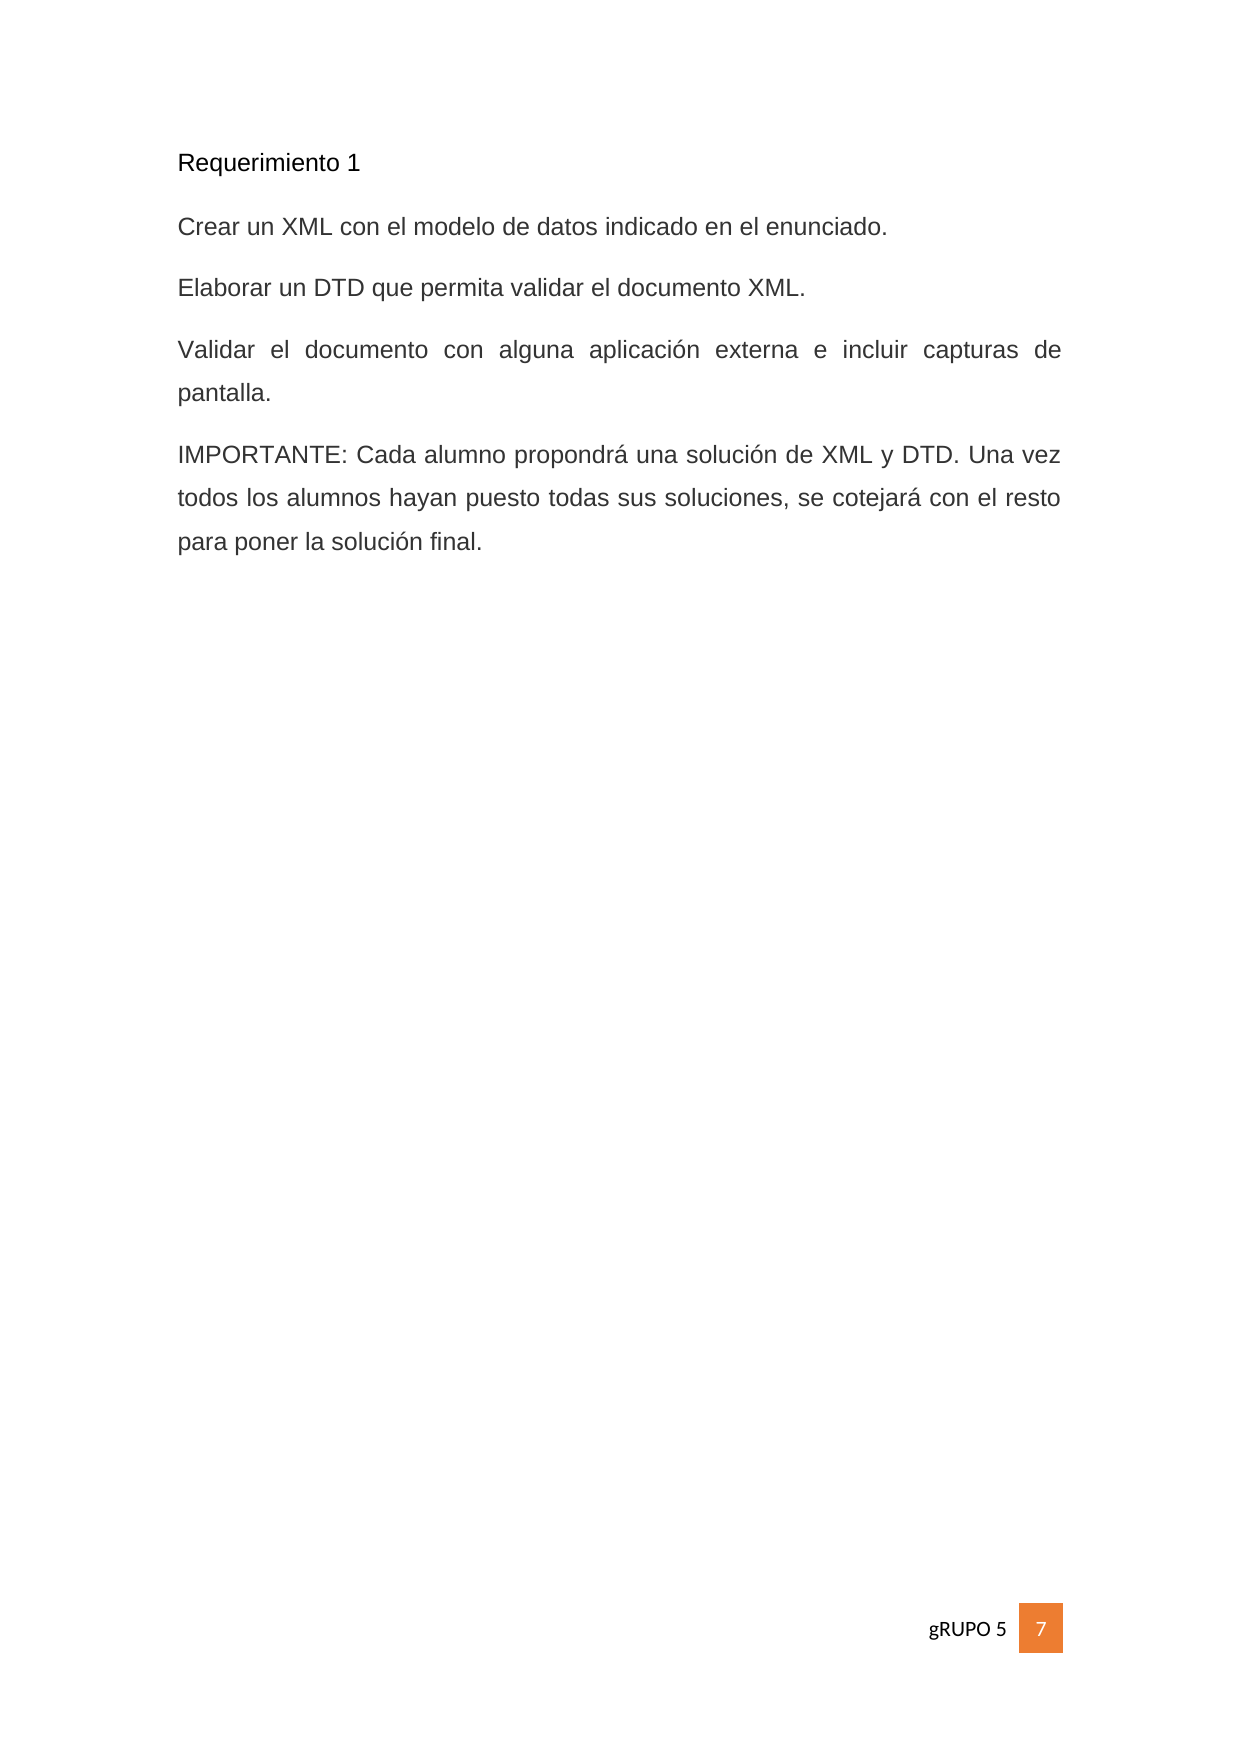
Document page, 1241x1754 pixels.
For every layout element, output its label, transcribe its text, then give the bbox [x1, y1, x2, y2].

text Crear un XML con el modelo de datos indicado en el enunciado. [177, 212, 1063, 240]
text Requerimiento 1 [177, 148, 1063, 176]
text Elaborar un DTD que permita validar el documento XML. [177, 273, 1063, 302]
text IMPORTANTE: Cada alumno propondrá una solución de XML y DTD. Una vez todos los alumnos hayan puesto todas sus soluciones, se cotejará con el resto para poner la solución final. [177, 440, 1063, 555]
text Validar el documento con alguna aplicación externa e incluir capturas de pantalla. [177, 335, 1063, 407]
